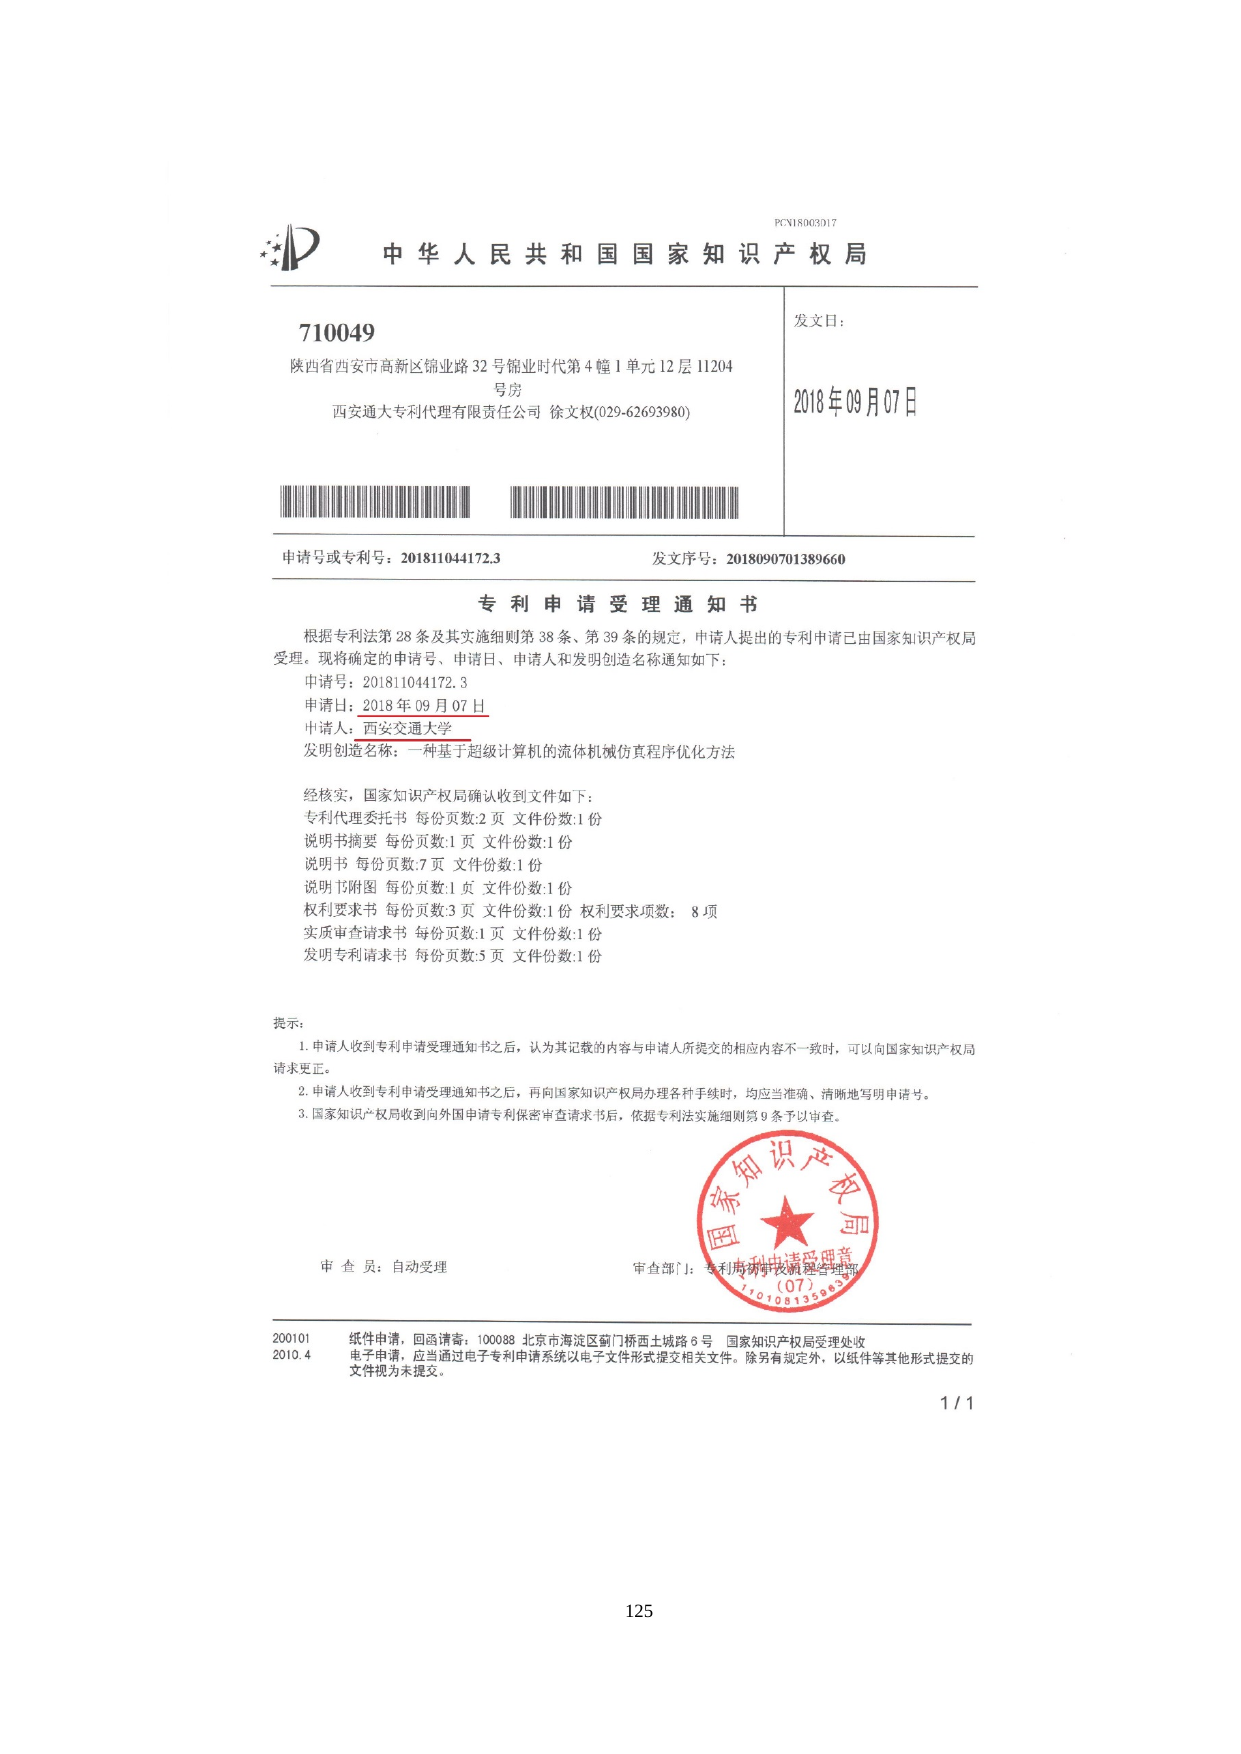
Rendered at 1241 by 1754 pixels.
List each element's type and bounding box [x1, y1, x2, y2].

picture [165, 161, 1075, 1448]
